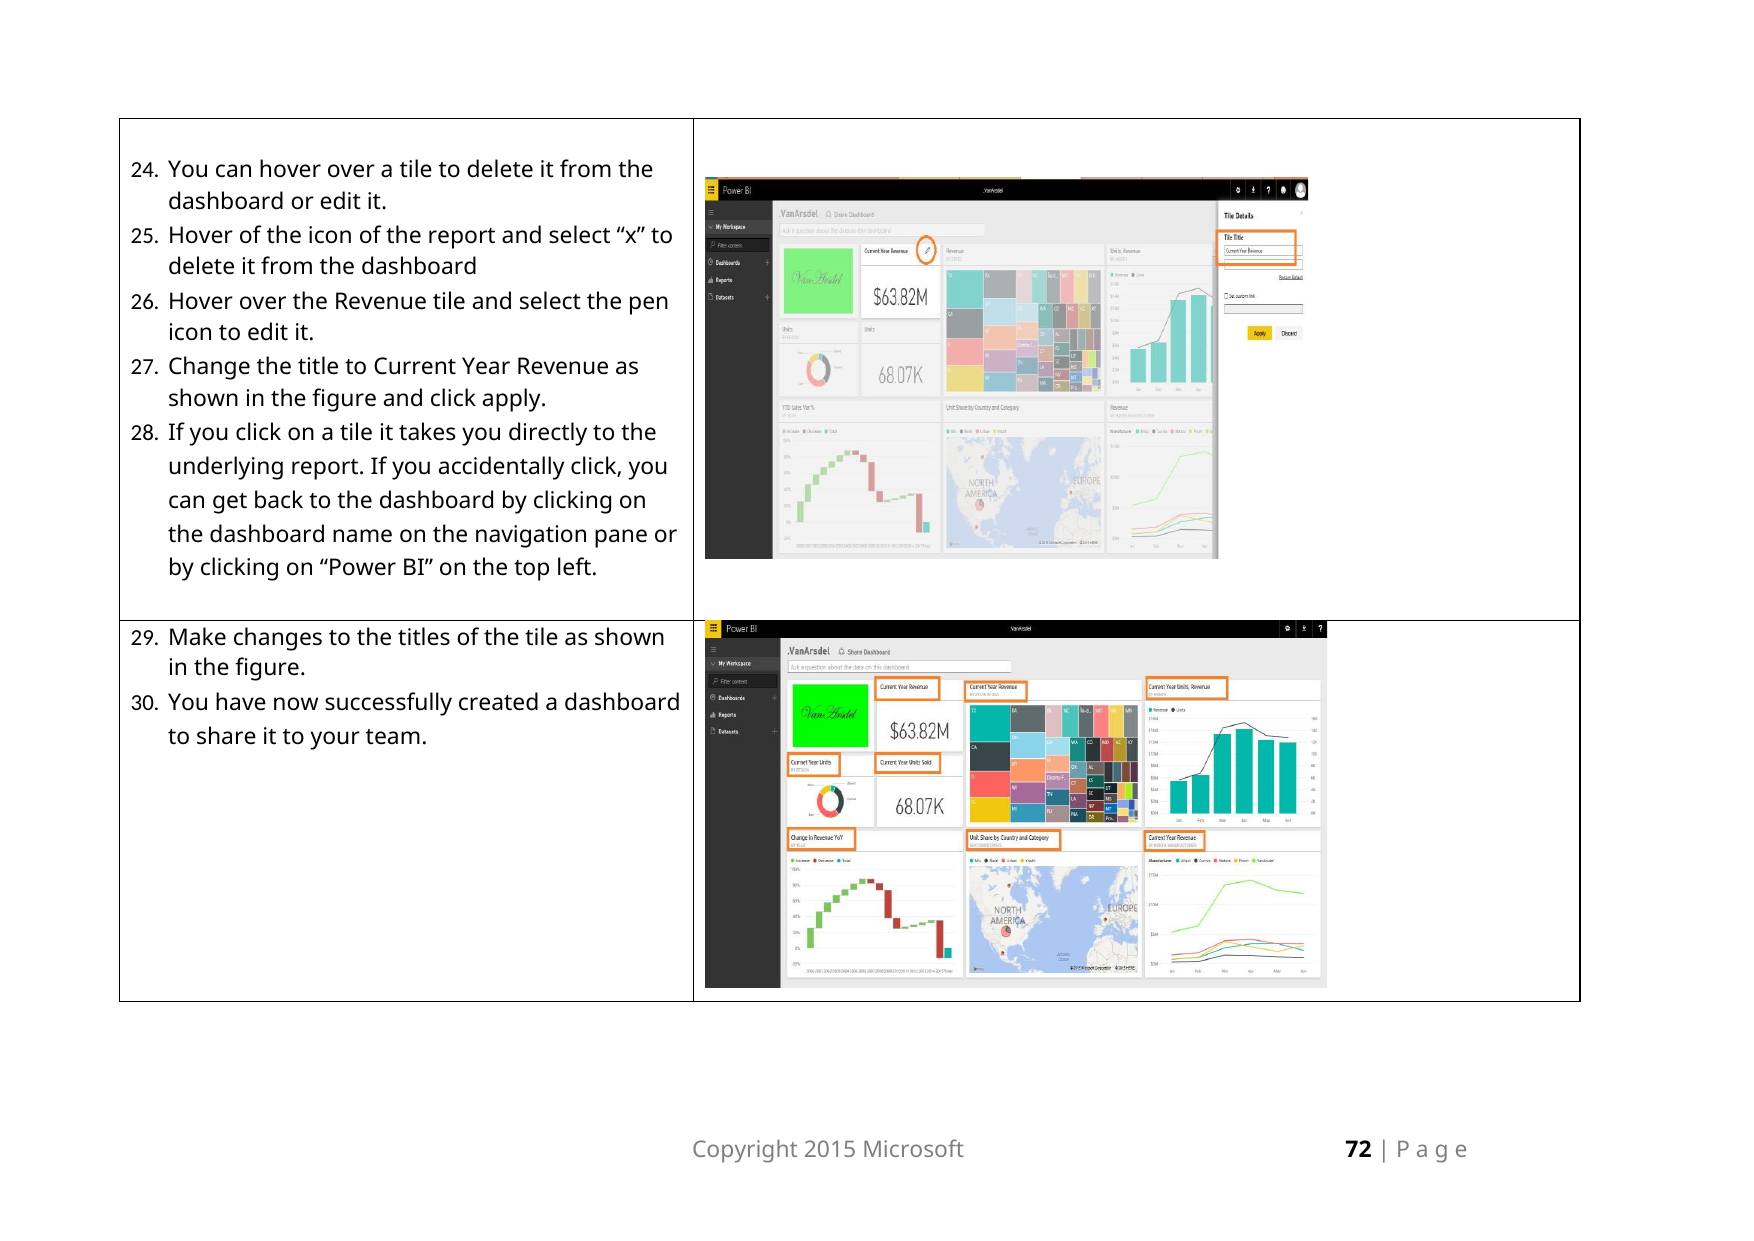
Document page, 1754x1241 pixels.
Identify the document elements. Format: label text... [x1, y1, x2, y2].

picture [705, 177, 1309, 559]
picture [705, 620, 1328, 988]
table_header [694, 119, 1579, 620]
table_cell [694, 621, 1579, 1001]
table_cell Make changes to the titles of the tile as shown in the figure. You have now successfully created a dashboard to share it to your team. [120, 621, 693, 1001]
table_header You can hover over a tile to delete it from the dashboard or edit it. Hover of the icon of the report and select “x” to delete it from the dashboard Hover over the Revenue tile and select the pen icon to edit it. Change the title to Current Year Revenue as shown in the figure and click apply. If you click on a tile it takes you directly to the underlying report. If you accidentally click, you can get back to the dashboard by clicking on the dashboard name on the navigation pane or by clicking on “Power BI” on the top left. [120, 119, 693, 620]
